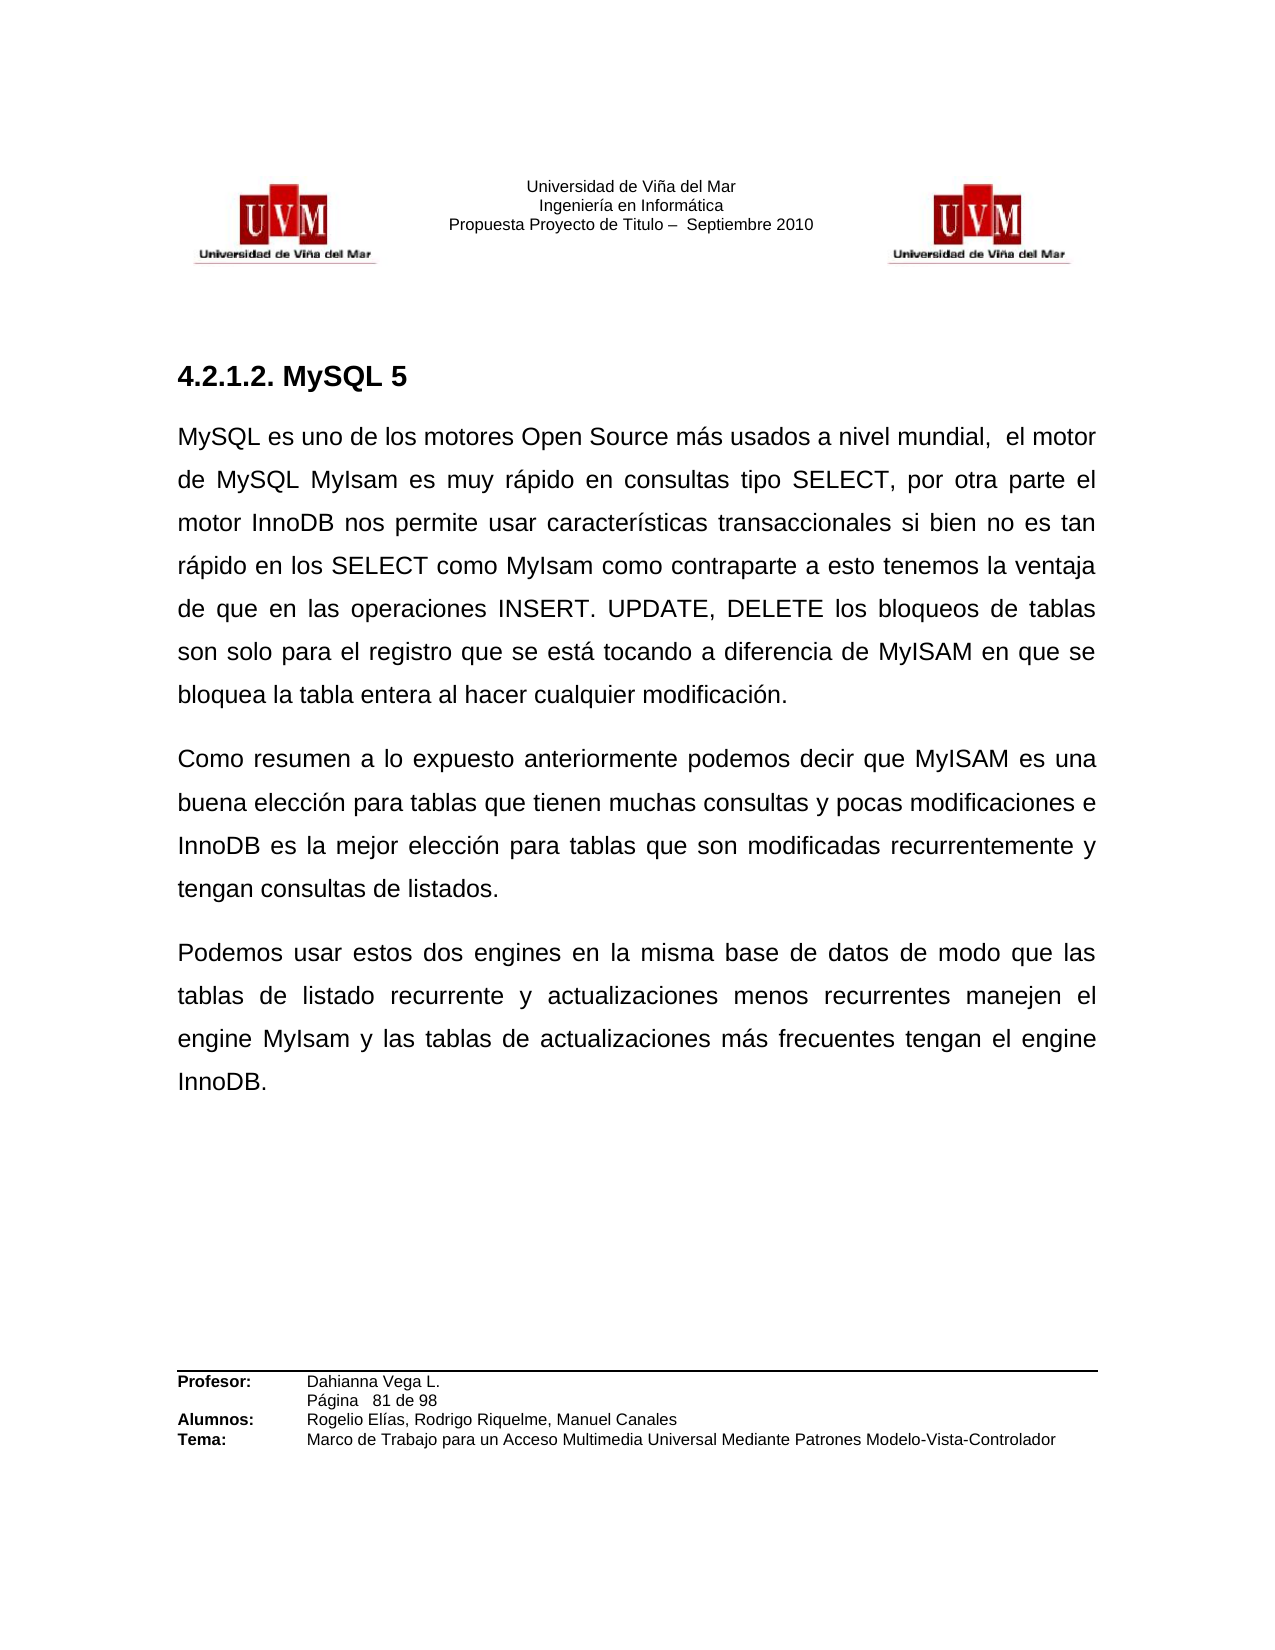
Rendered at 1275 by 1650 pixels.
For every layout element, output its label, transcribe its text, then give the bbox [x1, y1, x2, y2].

picture [177, 176, 390, 267]
subtitle 4.2.1.2. MySQL 5 [177, 359, 1098, 392]
text Como resumen a lo expuesto anteriormente podemos decir que MyISAM es una buena elección para tablas que tienen muchas consultas y pocas modificaciones e InnoDB es la mejor elección para tablas que son modificadas recurrentemente y tengan consultas de listados. [177, 744, 1098, 902]
text MySQL es uno de los motores Open Source más usados a nivel mundial, el motor de MySQL MyIsam es muy rápido en consultas tipo SELECT, por otra parte el motor InnoDB nos permite usar características transaccionales si bien no es tan rápido en los SELECT como MyIsam como contraparte a esto tenemos la ventaja de que en las operaciones INSERT. UPDATE, DELETE los bloqueos de tablas son solo para el registro que se está tocando a diferencia de MyISAM en que se bloquea la tabla entera al hacer cualquier modificación. [177, 422, 1098, 709]
picture [871, 176, 1084, 267]
text Podemos usar estos dos engines en la misma base de datos de modo que las tablas de listado recurrente y actualizaciones menos recurrentes manejen el engine MyIsam y las tablas de actualizaciones más frecuentes tengan el engine InnoDB. [177, 938, 1098, 1096]
